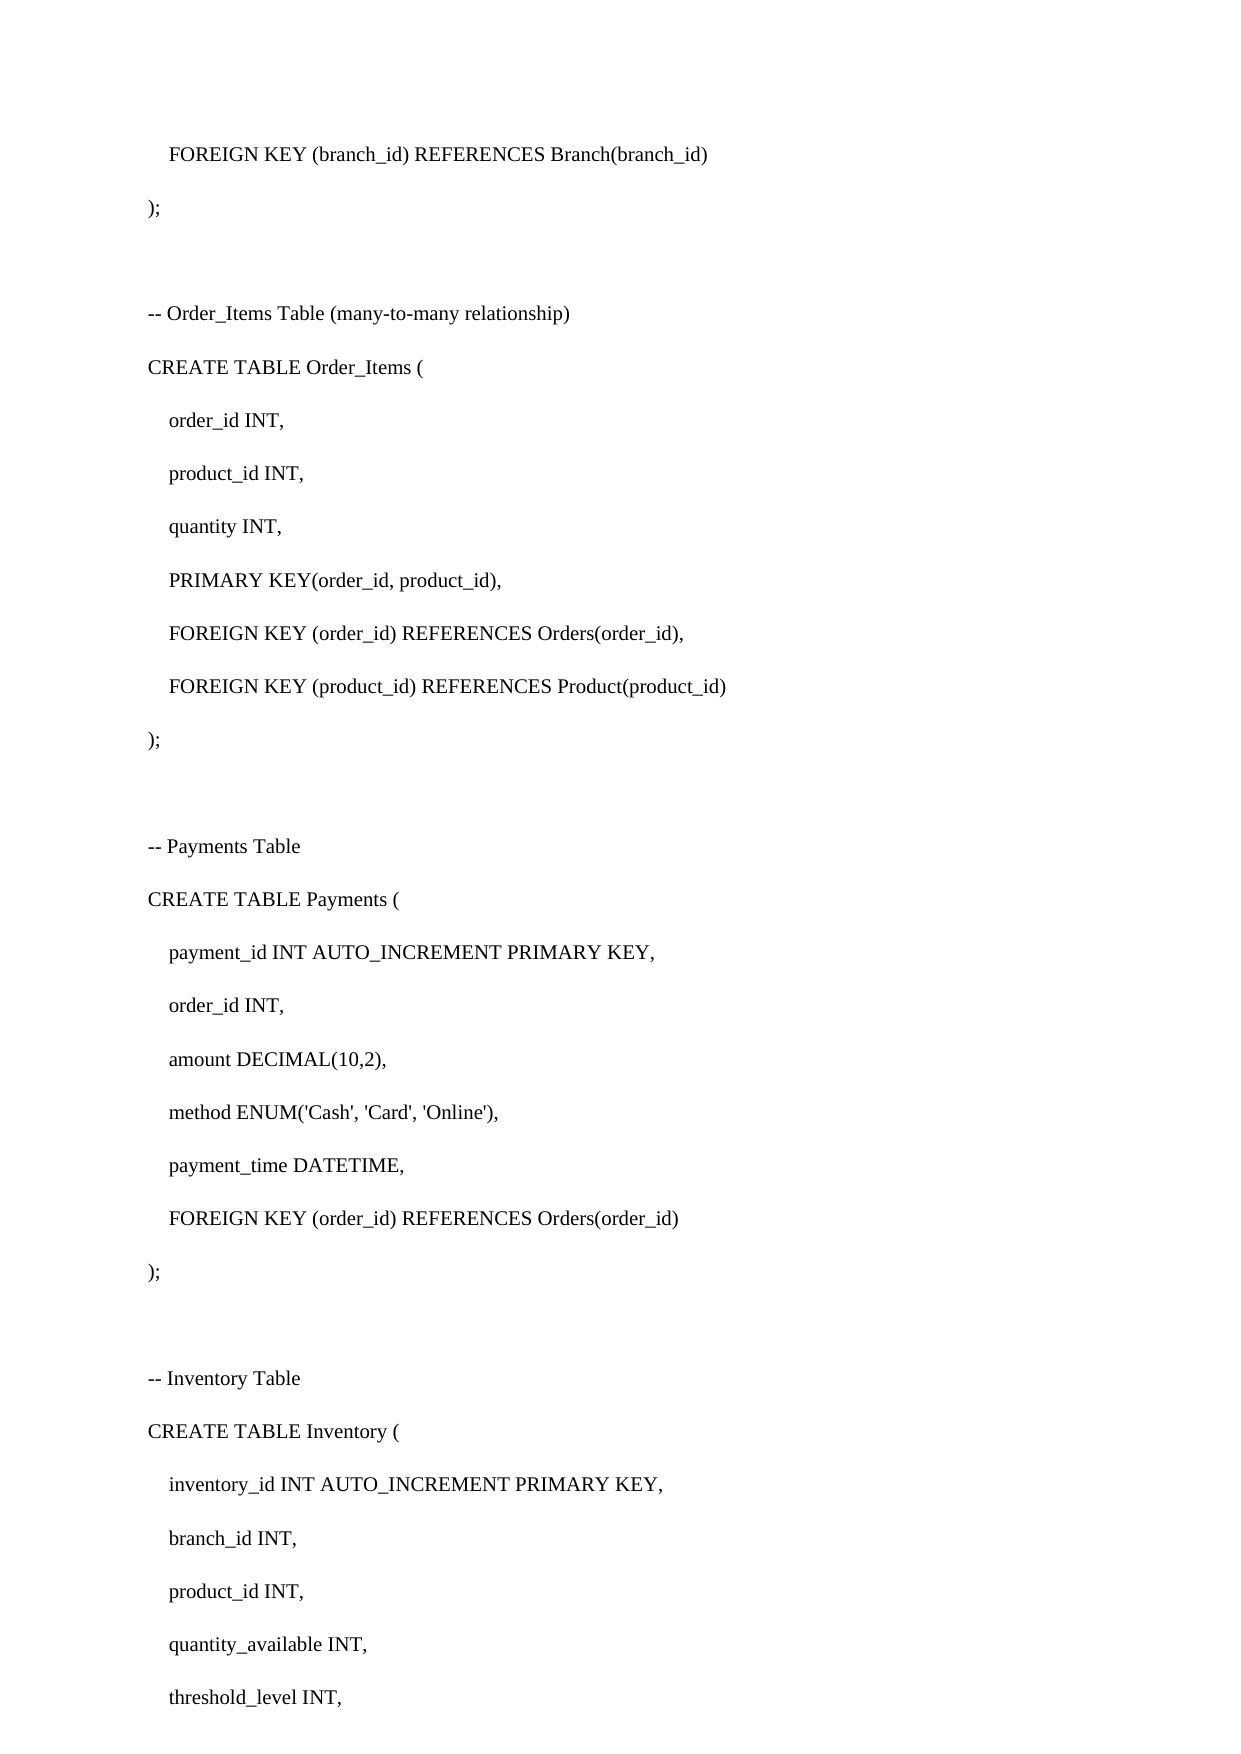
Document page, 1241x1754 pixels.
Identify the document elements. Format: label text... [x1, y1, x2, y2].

text product_id INT, [148, 1579, 1093, 1603]
text product_id INT, [148, 461, 1093, 485]
text PRIMARY KEY(order_id, product_id), [148, 567, 1093, 592]
text CREATE TABLE Payments ( [148, 887, 1093, 911]
text threshold_level INT, [148, 1685, 1093, 1709]
text payment_time DATETIME, [148, 1153, 1093, 1177]
text ); [148, 195, 1093, 219]
text quantity_available INT, [148, 1632, 1093, 1656]
text method ENUM('Cash', 'Card', 'Online'), [148, 1100, 1093, 1124]
text payment_id INT AUTO_INCREMENT PRIMARY KEY, [148, 940, 1093, 964]
text -- Inventory Table [148, 1366, 1093, 1390]
text -- Payments Table [148, 834, 1093, 858]
text quantity INT, [148, 514, 1093, 538]
text FOREIGN KEY (branch_id) REFERENCES Branch(branch_id) [148, 142, 1093, 166]
text -- Order_Items Table (many-to-many relationship) [148, 301, 1093, 325]
text FOREIGN KEY (order_id) REFERENCES Orders(order_id) [148, 1206, 1093, 1230]
text CREATE TABLE Order_Items ( [148, 354, 1093, 379]
text amount DECIMAL(10,2), [148, 1047, 1093, 1071]
text branch_id INT, [148, 1526, 1093, 1550]
text CREATE TABLE Inventory ( [148, 1419, 1093, 1443]
text FOREIGN KEY (product_id) REFERENCES Product(product_id) [148, 674, 1093, 698]
text order_id INT, [148, 993, 1093, 1017]
text order_id INT, [148, 408, 1093, 432]
text ); [148, 727, 1093, 751]
text inventory_id INT AUTO_INCREMENT PRIMARY KEY, [148, 1472, 1093, 1496]
text ); [148, 1259, 1093, 1283]
text FOREIGN KEY (order_id) REFERENCES Orders(order_id), [148, 621, 1093, 645]
